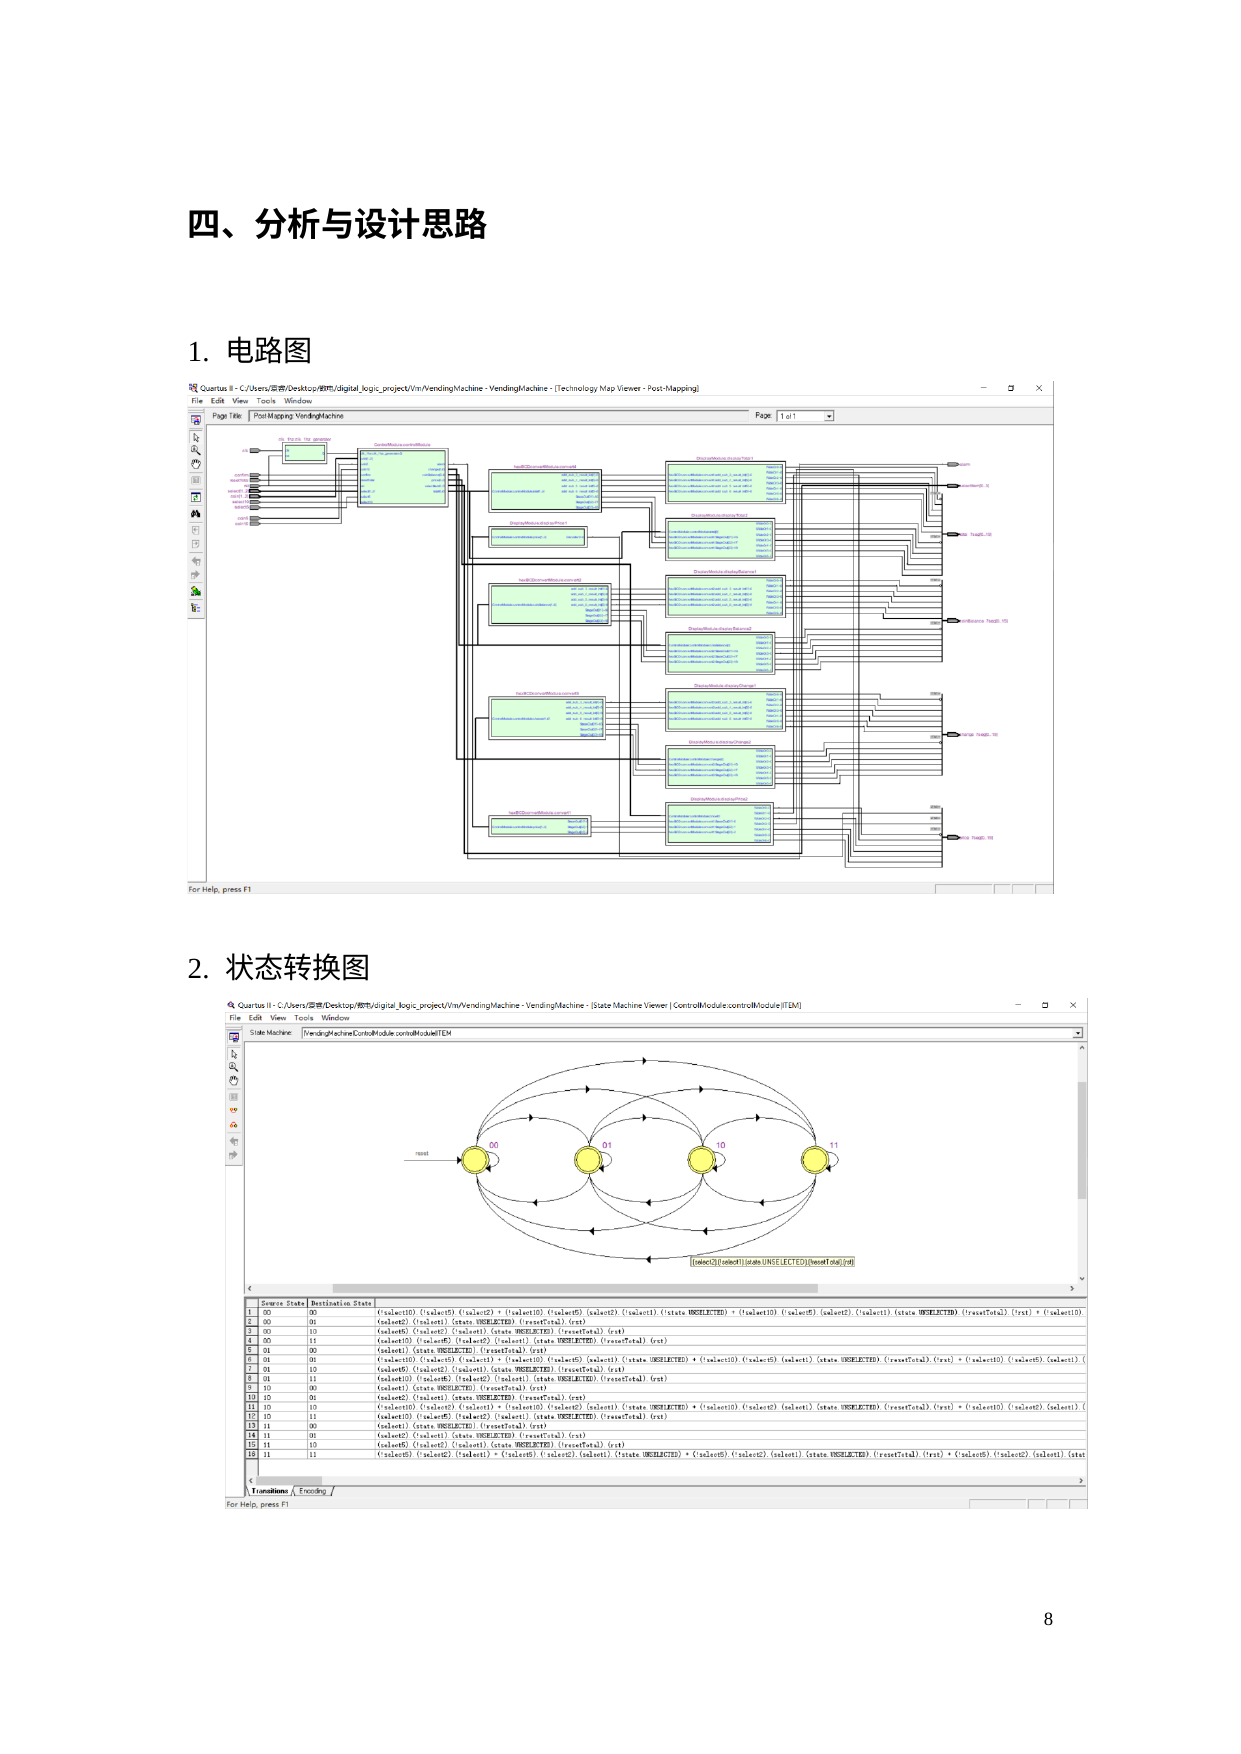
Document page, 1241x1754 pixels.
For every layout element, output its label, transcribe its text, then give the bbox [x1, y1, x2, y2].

list 状态转换图 [187, 934, 1053, 999]
picture [187, 381, 1054, 894]
subtitle 四、分析与设计思路 [187, 189, 1053, 254]
list 电路图 [187, 316, 1053, 381]
picture [225, 998, 1088, 1509]
